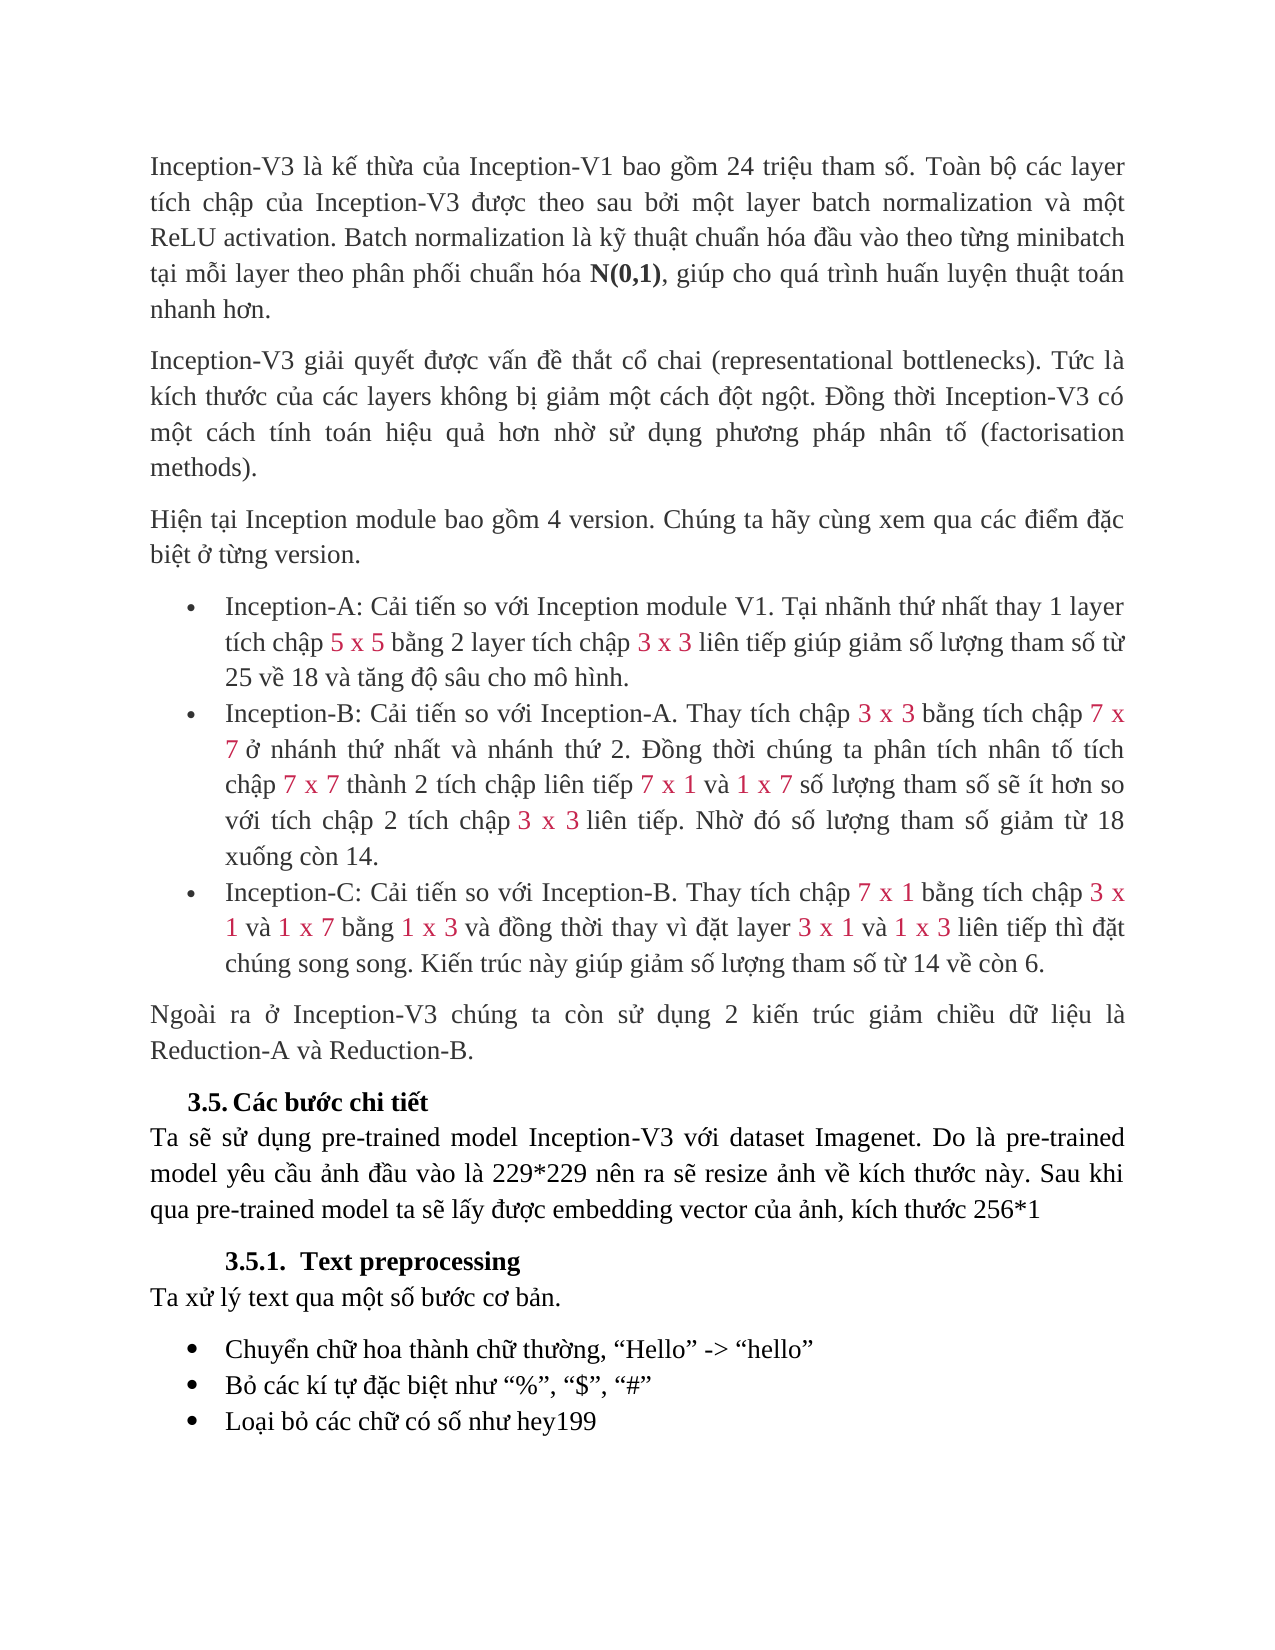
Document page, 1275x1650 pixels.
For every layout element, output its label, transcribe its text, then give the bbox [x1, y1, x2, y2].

text Ta xử lý text qua một số bước cơ bản. [150, 1281, 1125, 1312]
list Loại bỏ các chữ có số như hey199 [187, 1405, 1125, 1436]
list Inception-B: Cải tiến so với Inception-A. Thay tích chập 3 x 3 bằng tích chập 7 x 7 ở nhánh thứ nhất và nhánh thứ 2. Đồng thời chúng ta phân tích nhân tố tích chập 7 x 7 thành 2 tích chập liên tiếp 7 x 1 và 1 x 7 số lượng tham số sẽ ít hơn so với tích chập 2 tích chập 3 x 3 liên tiếp. Nhờ đó số lượng tham số giảm từ 18 xuống còn 14. [187, 697, 1125, 871]
subtitle Các bước chi tiết [187, 1086, 1125, 1117]
list Inception-A: Cải tiến so với Inception module V1. Tại nhãnh thứ nhất thay 1 layer tích chập 5 x 5 bằng 2 layer tích chập 3 x 3 liên tiếp giúp giảm số lượng tham số từ 25 về 18 và tăng độ sâu cho mô hình. [187, 590, 1125, 692]
text Inception-V3 là kế thừa của Inception-V1 bao gồm 24 triệu tham số. Toàn bộ các layer tích chập của Inception-V3 được theo sau bởi một layer batch normalization và một ReLU activation. Batch normalization là kỹ thuật chuẩn hóa đầu vào theo từng minibatch tại mỗi layer theo phân phối chuẩn hóa N(0,1), giúp cho quá trình huấn luyện thuật toán nhanh hơn. [150, 150, 1125, 324]
list Bỏ các kí tự đặc biệt như “%”, “$”, “#” [187, 1369, 1125, 1401]
text Ngoài ra ở Inception-V3 chúng ta còn sử dụng 2 kiến trúc giảm chiều dữ liệu là Reduction-A và Reduction-B. [150, 998, 1125, 1065]
text Hiện tại Inception module bao gồm 4 version. Chúng ta hãy cùng xem qua các điểm đặc biệt ở từng version. [150, 503, 1125, 570]
list Inception-C: Cải tiến so với Inception-B. Thay tích chập 7 x 1 bằng tích chập 3 x 1 và 1 x 7 bằng 1 x 3 và đồng thời thay vì đặt layer 3 x 1 và 1 x 3 liên tiếp thì đặt chúng song song. Kiến trúc này giúp giảm số lượng tham số từ 14 về còn 6. [187, 876, 1125, 978]
list Chuyển chữ hoa thành chữ thường, “Hello” -> “hello” [187, 1333, 1125, 1364]
subtitle Text preprocessing [225, 1245, 1125, 1276]
text Inception-V3 giải quyết được vấn đề thắt cổ chai (representational bottlenecks). Tức là kích thước của các layers không bị giảm một cách đột ngột. Đồng thời Inception-V3 có một cách tính toán hiệu quả hơn nhờ sử dụng phương pháp nhân tố (factorisation methods). [150, 344, 1125, 483]
text Ta sẽ sử dụng pre-trained model Inception-V3 với dataset Imagenet. Do là pre-trained model yêu cầu ảnh đầu vào là 229*229 nên ra sẽ resize ảnh về kích thước này. Sau khi qua pre-trained model ta sẽ lấy được embedding vector của ảnh, kích thước 256*1 [150, 1121, 1125, 1224]
